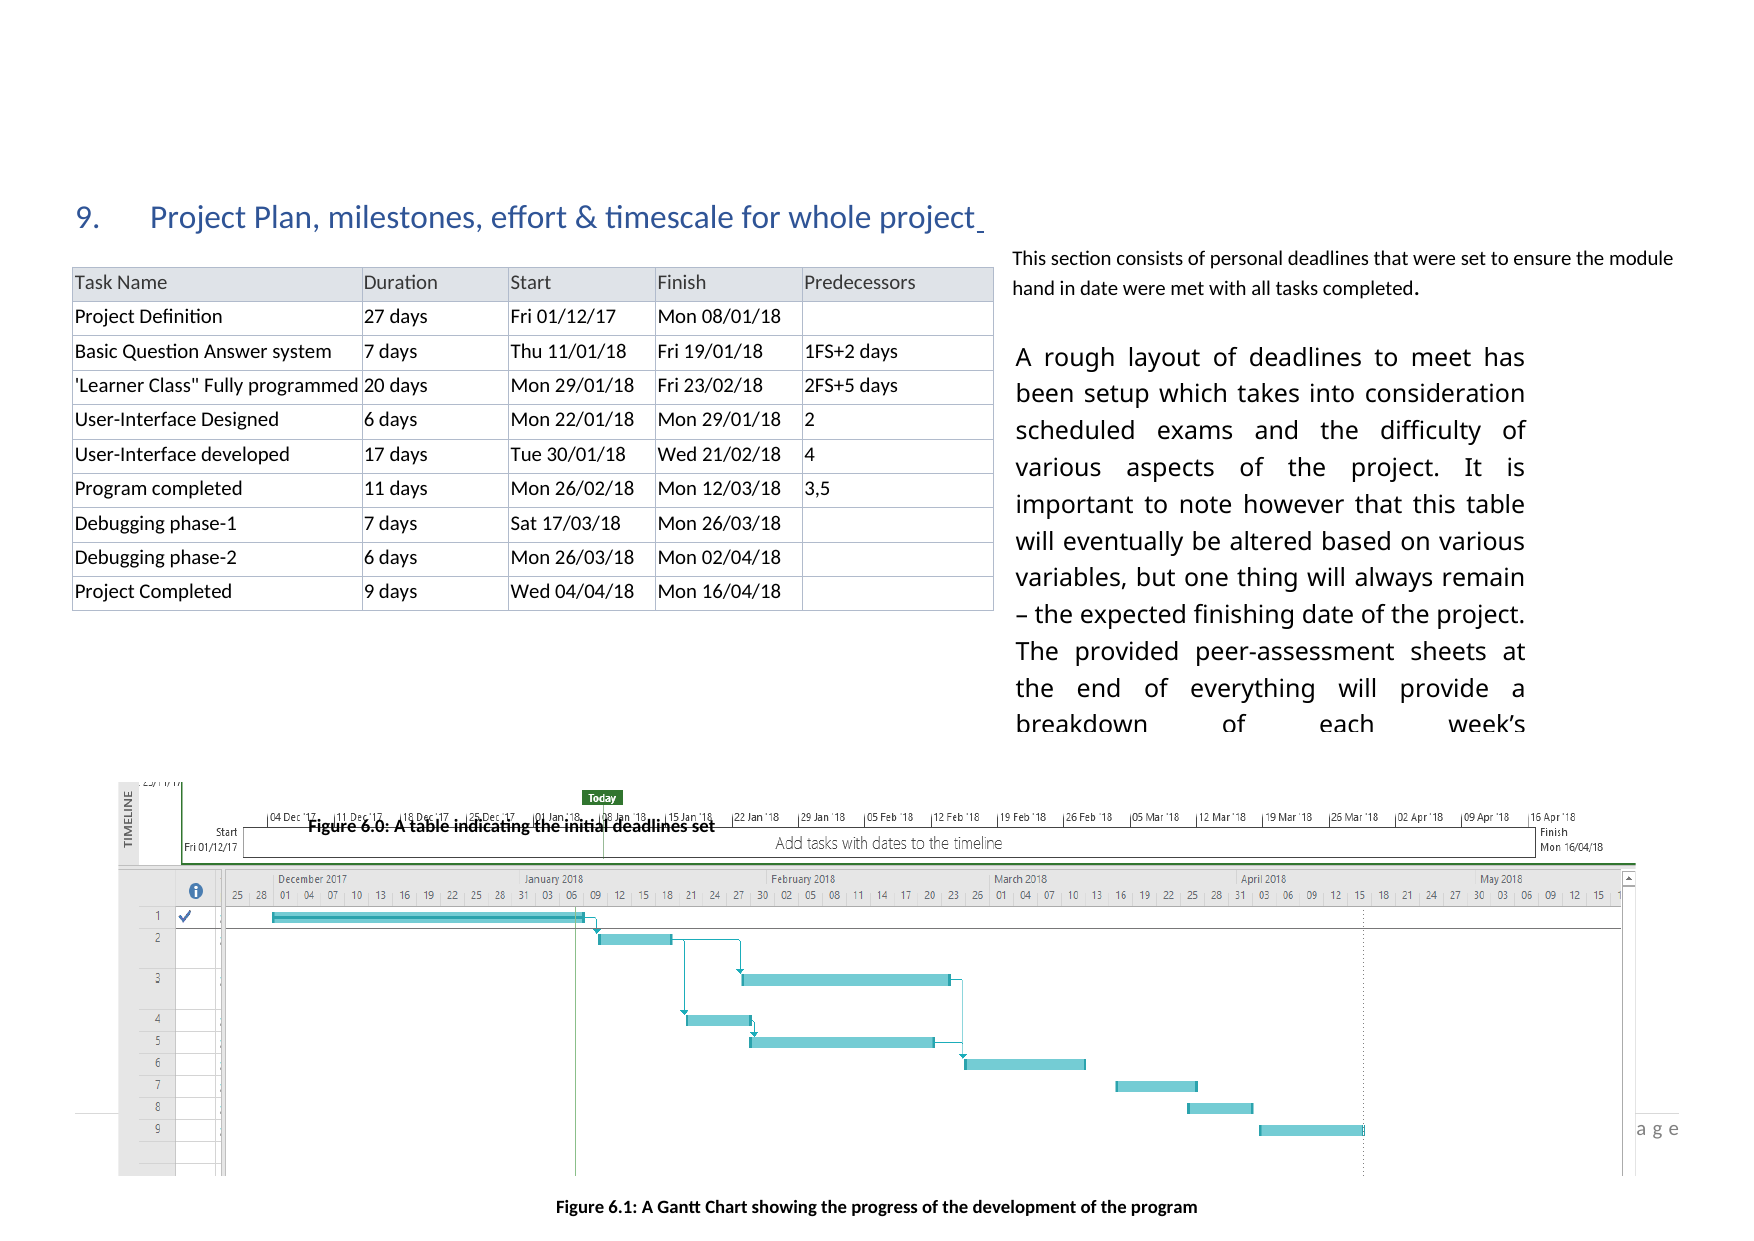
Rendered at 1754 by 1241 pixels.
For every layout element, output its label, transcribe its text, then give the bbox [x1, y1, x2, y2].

table_header Predecessors [803, 268, 993, 301]
table_cell User-Interface developed [73, 440, 362, 473]
table_cell Fri 01/12/17 [509, 302, 655, 335]
table_cell Mon 16/04/18 [656, 577, 802, 610]
table_cell Fri 23/02/18 [656, 371, 802, 404]
table_cell Mon 22/01/18 [509, 405, 655, 438]
table_cell Mon 26/03/18 [509, 543, 655, 576]
table_cell Mon 26/02/18 [509, 474, 655, 507]
table_cell Project Completed [73, 577, 362, 610]
table_cell 3,5 [803, 474, 993, 507]
table_cell [803, 302, 993, 335]
table_header Duration [363, 268, 508, 301]
table_cell 27 days [363, 302, 508, 335]
table_header Start [509, 268, 655, 301]
table_header Finish [656, 268, 802, 301]
picture [118, 782, 1636, 1176]
table_cell Mon 26/03/18 [656, 508, 802, 542]
table_cell 17 days [363, 440, 508, 473]
table_cell Mon 12/03/18 [656, 474, 802, 507]
table_cell Sat 17/03/18 [509, 508, 655, 542]
table_cell Mon 29/01/18 [509, 371, 655, 404]
table_cell 2FS+5 days [803, 371, 993, 404]
text This section consists of personal deadlines that were set to ensure the module hand in date were met with all tasks completed. [75, 245, 1679, 301]
table_cell Tue 30/01/18 [509, 440, 655, 473]
table_cell User-Interface Designed [73, 405, 362, 438]
table_cell Basic Question Answer system [73, 336, 362, 370]
table_cell 'Learner Class" Fully programmed [73, 371, 362, 404]
table_cell 7 days [363, 508, 508, 542]
table_cell [803, 543, 993, 576]
table_cell 7 days [363, 336, 508, 370]
table_cell Wed 21/02/18 [656, 440, 802, 473]
table_cell Thu 11/01/18 [509, 336, 655, 370]
table_cell Mon 02/04/18 [656, 543, 802, 576]
table_cell [803, 508, 993, 542]
table_cell [803, 577, 993, 610]
table_cell 6 days [363, 405, 508, 438]
table_cell Debugging phase-2 [73, 543, 362, 576]
table_cell 9 days [363, 577, 508, 610]
table_cell Fri 19/01/18 [656, 336, 802, 370]
table_cell 11 days [363, 474, 508, 507]
table_cell Project Definition [73, 302, 362, 335]
table_cell 1FS+2 days [803, 336, 993, 370]
table_cell Mon 29/01/18 [656, 405, 802, 438]
table_cell 6 days [363, 543, 508, 576]
table_cell 2 [803, 405, 993, 438]
table_cell Mon 08/01/18 [656, 302, 802, 335]
table_cell Wed 04/04/18 [509, 577, 655, 610]
table_cell Debugging phase-1 [73, 508, 362, 542]
table_header Task Name [73, 268, 362, 301]
table_cell 20 days [363, 371, 508, 404]
subtitle 9. Project Plan, milestones, effort & timescale for whole project [75, 196, 1679, 237]
table_cell Program completed [73, 474, 362, 507]
table_cell 4 [803, 440, 993, 473]
